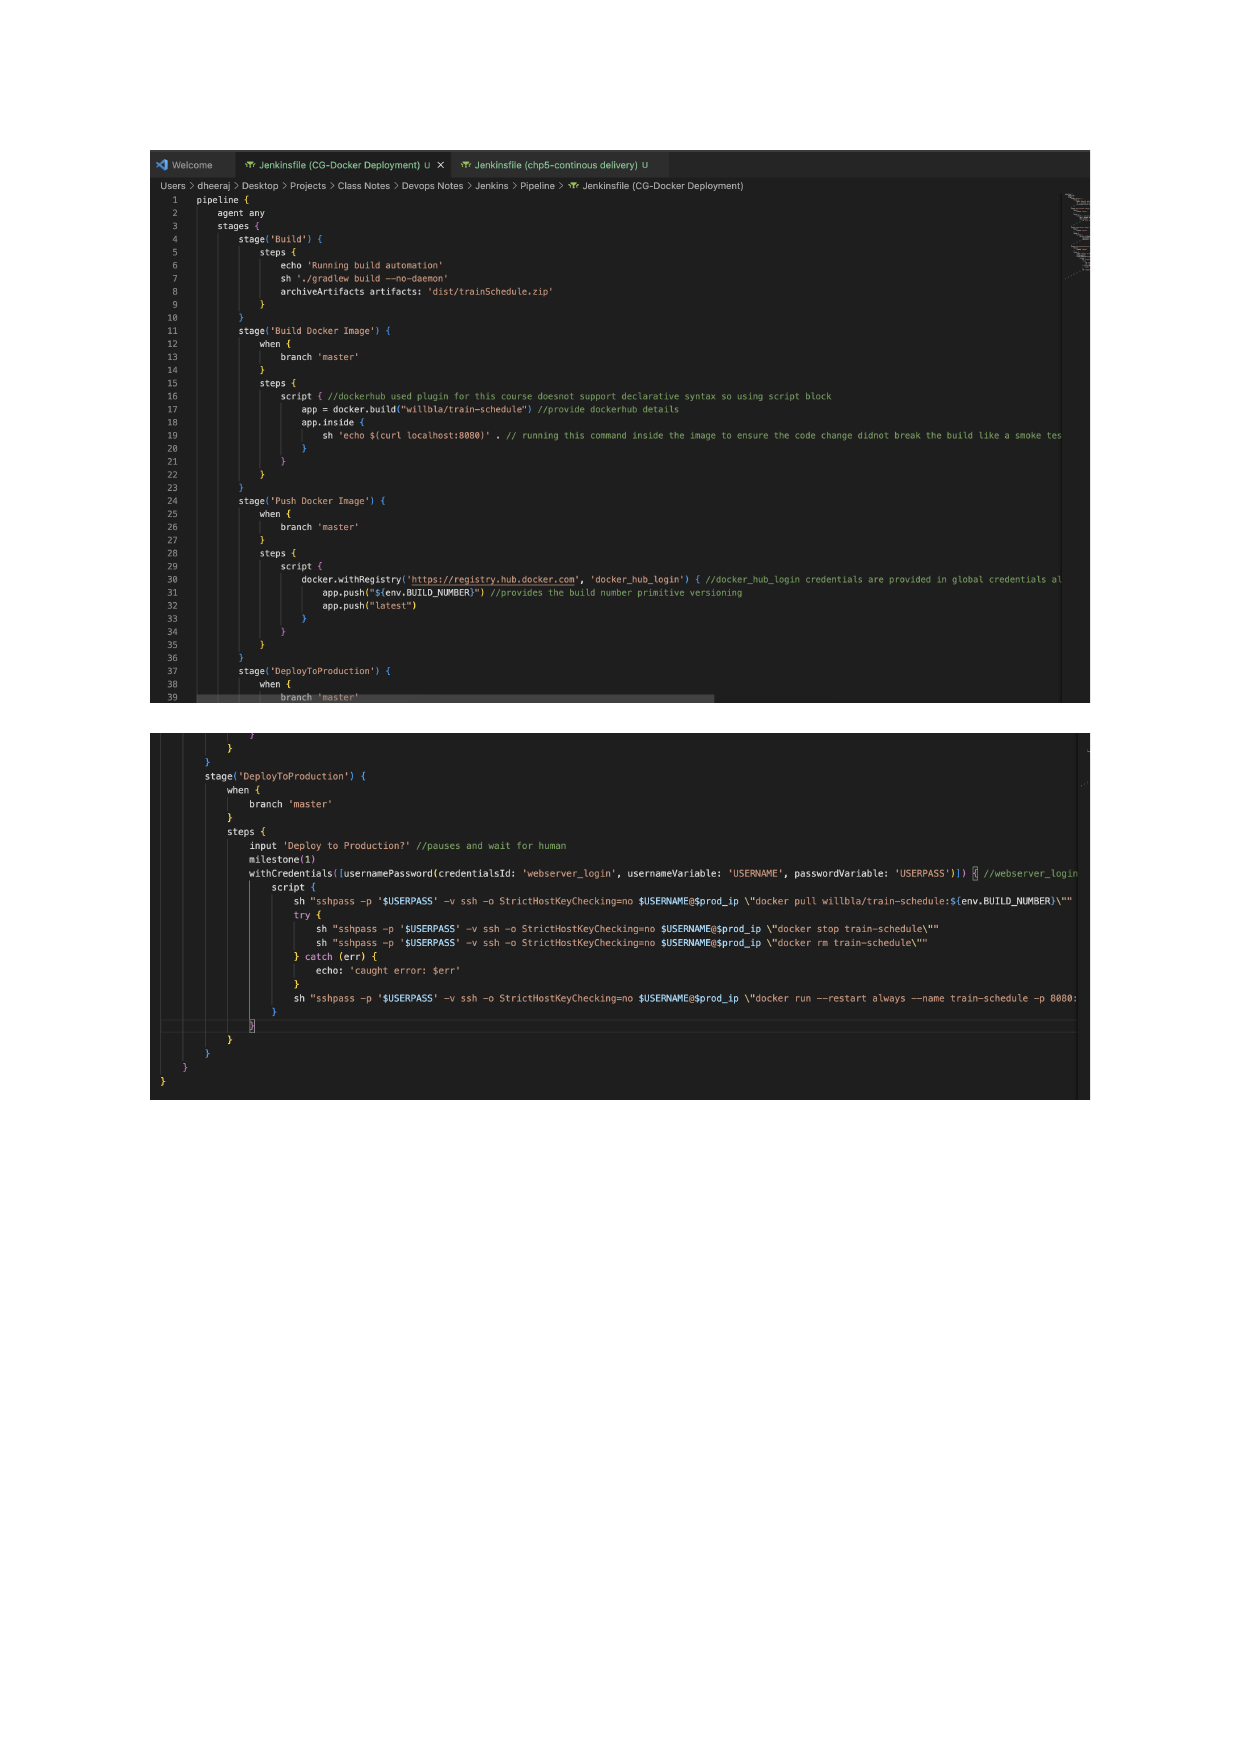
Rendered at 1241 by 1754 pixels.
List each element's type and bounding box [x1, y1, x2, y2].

picture [150, 150, 1091, 703]
picture [150, 733, 1091, 1100]
